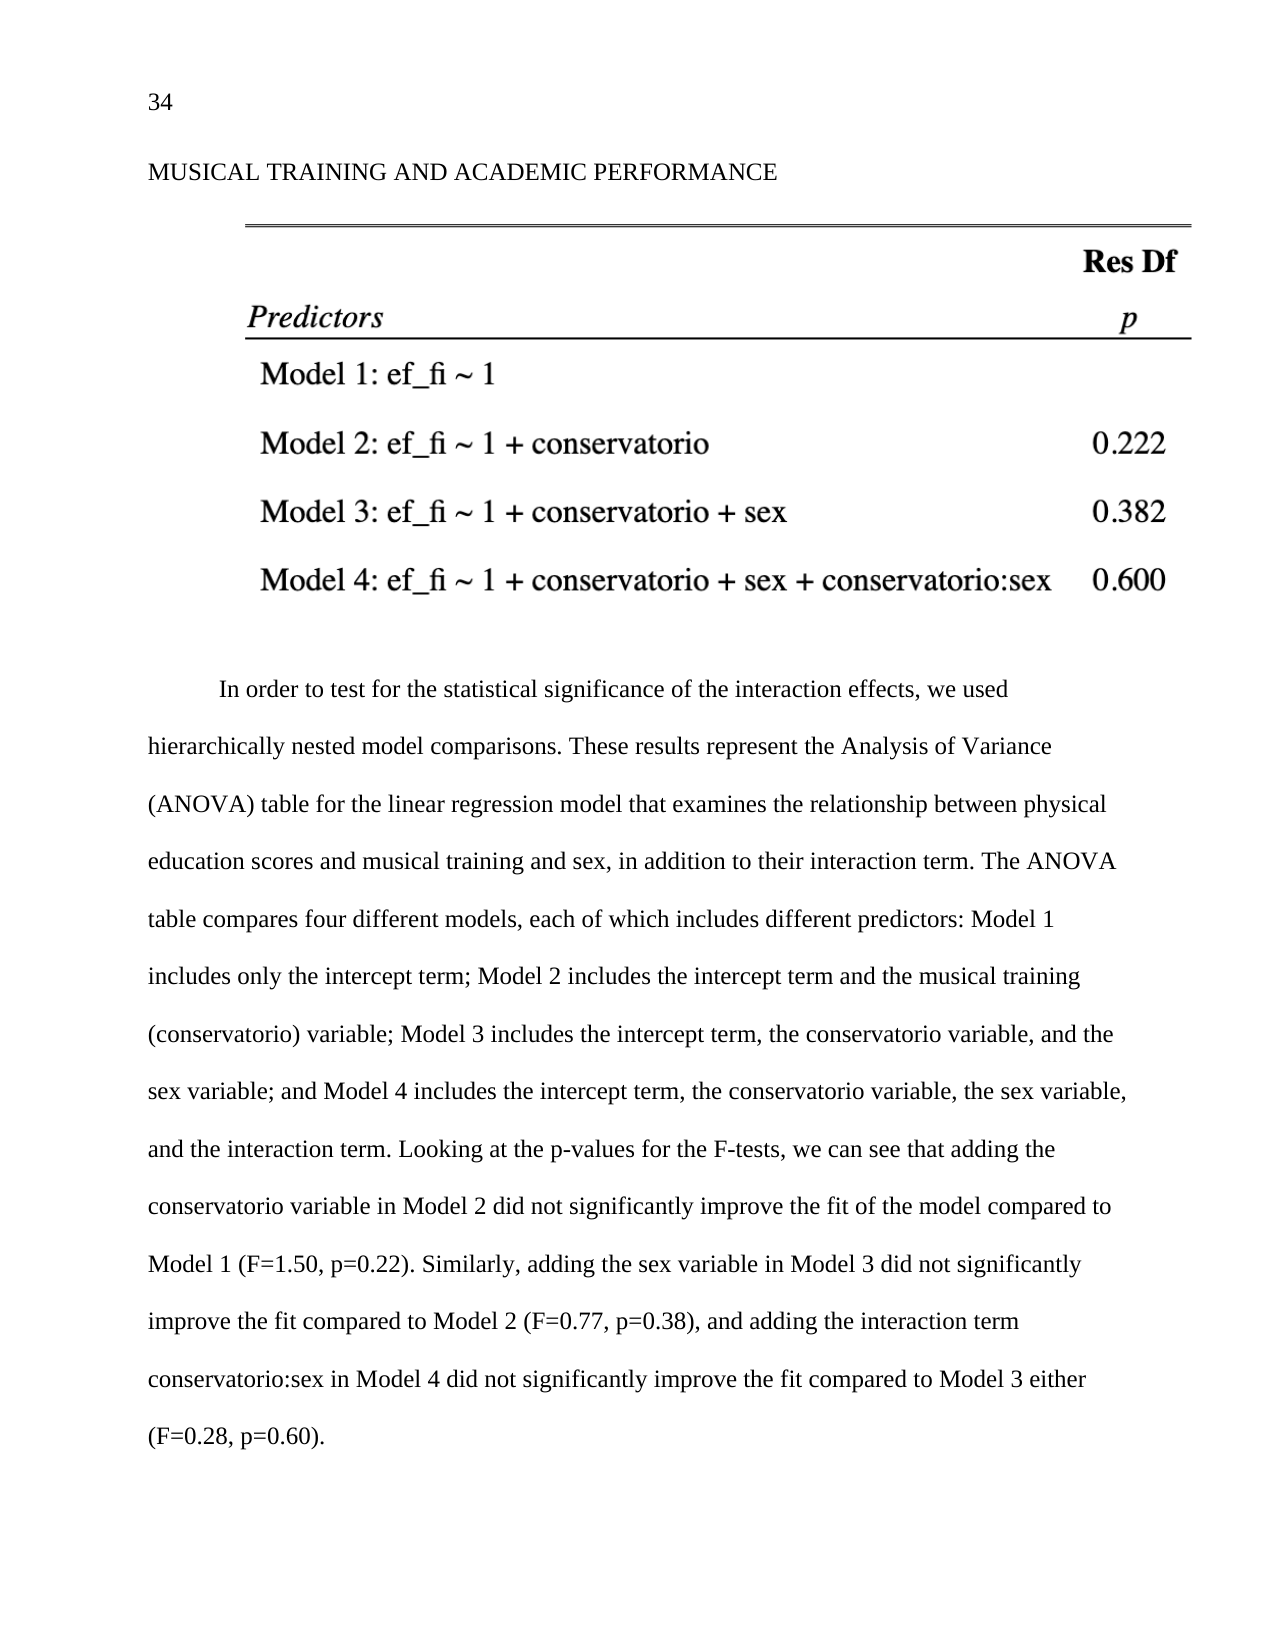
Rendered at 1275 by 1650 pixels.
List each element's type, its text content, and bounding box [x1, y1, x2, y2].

picture [237, 215, 1217, 620]
text In order to test for the statistical significance of the interaction effects, we used hierarchically nested model comparisons. These results represent the Analysis of Variance (ANOVA) table for the linear regression model that examines the relationship between physical education scores and musical training and sex, in addition to their interaction term. The ANOVA table compares four different models, each of which includes different predictors: Model 1 includes only the intercept term; Model 2 includes the intercept term and the musical training (conservatorio) variable; Model 3 includes the intercept term, the conservatorio variable, and the sex variable; and Model 4 includes the intercept term, the conservatorio variable, the sex variable, and the interaction term. Looking at the p-values for the F-tests, we can see that adding the conservatorio variable in Model 2 did not significantly improve the fit of the model compared to Model 1 (F=1.50, p=0.22). Similarly, adding the sex variable in Model 3 did not significantly improve the fit compared to Model 2 (F=0.77, p=0.38), and adding the interaction term conservatorio:sex in Model 4 did not significantly improve the fit compared to Model 3 either (F=0.28, p=0.60). [148, 674, 1127, 1450]
